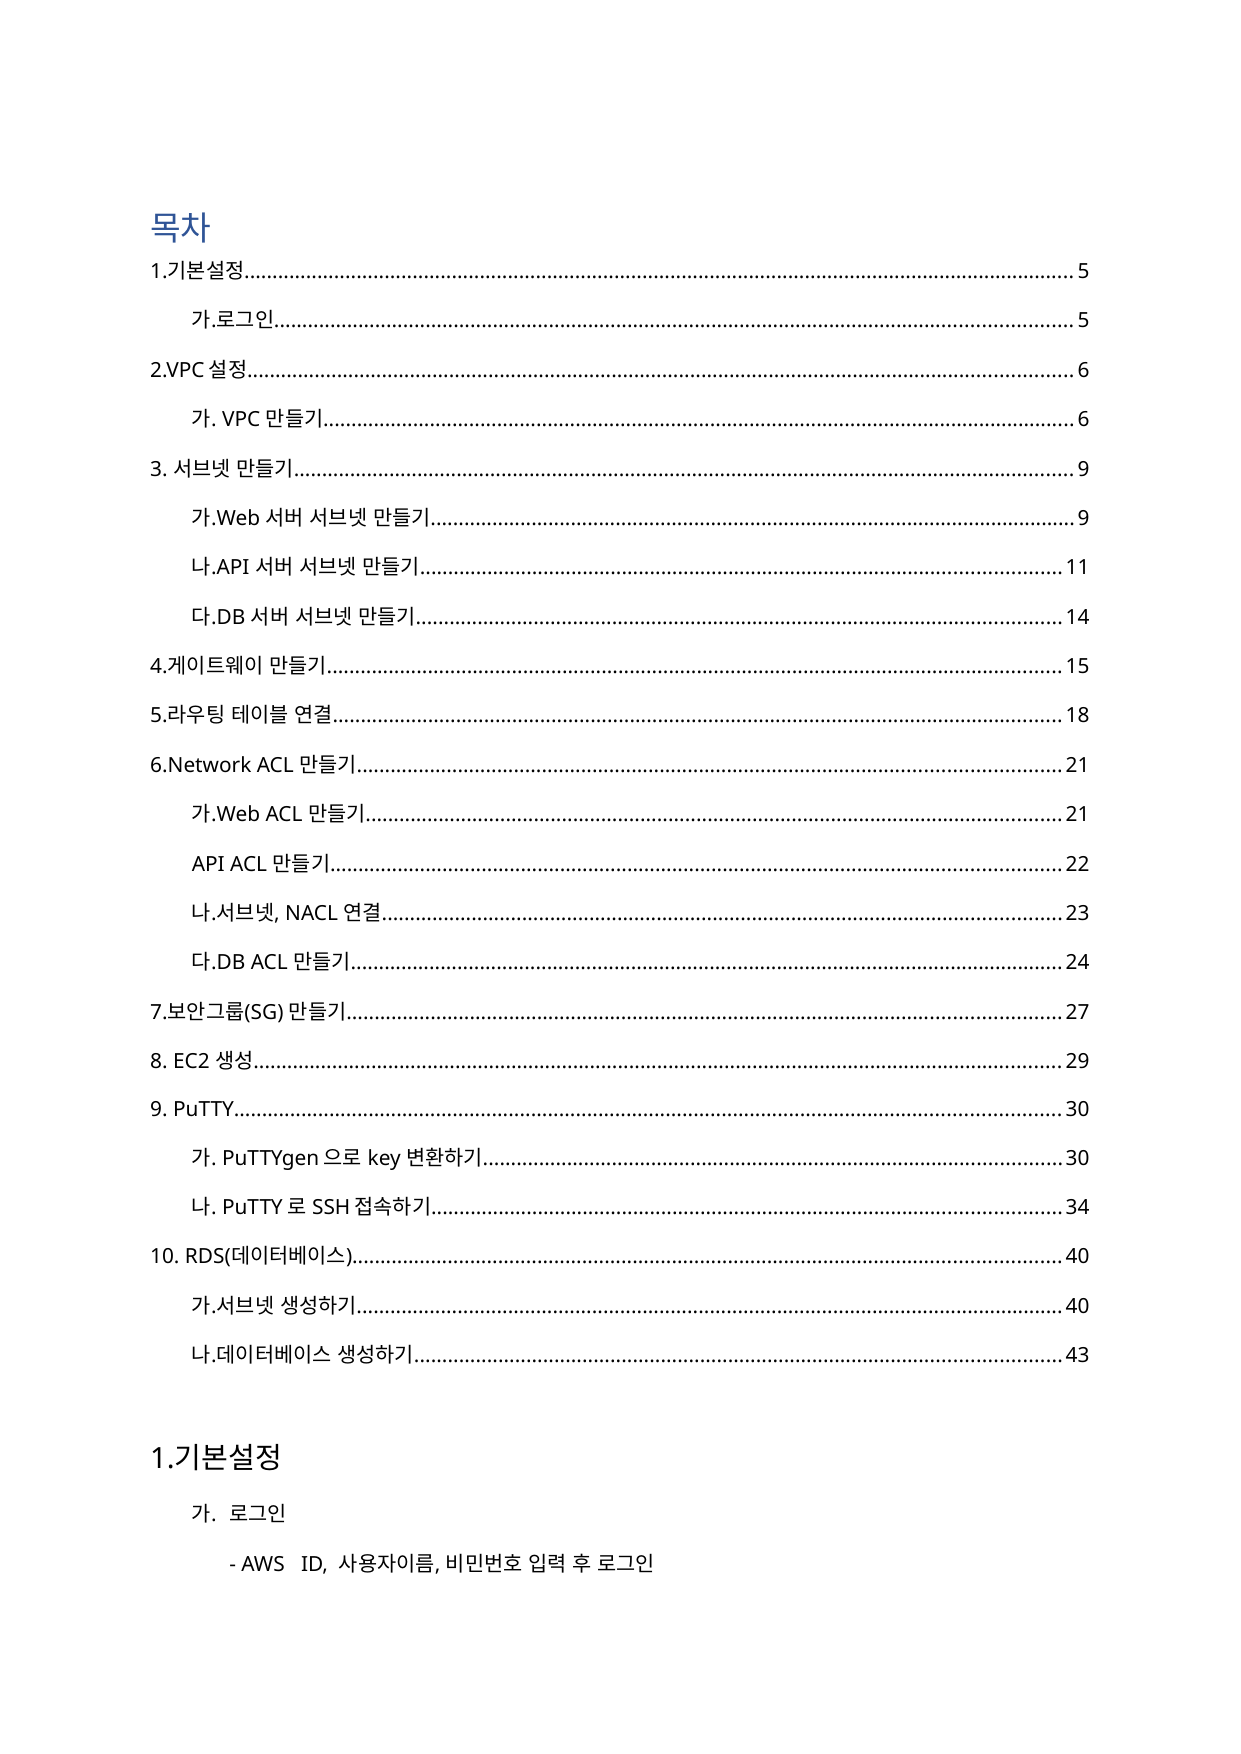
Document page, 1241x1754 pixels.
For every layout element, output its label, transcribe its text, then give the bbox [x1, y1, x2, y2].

list - AWS ID, 사용자이름, 비민번호 입력 후 로그인 [229, 1547, 1090, 1577]
subtitle 로그인 [192, 1497, 1090, 1528]
subtitle 1.기본설정 [150, 1435, 1090, 1477]
